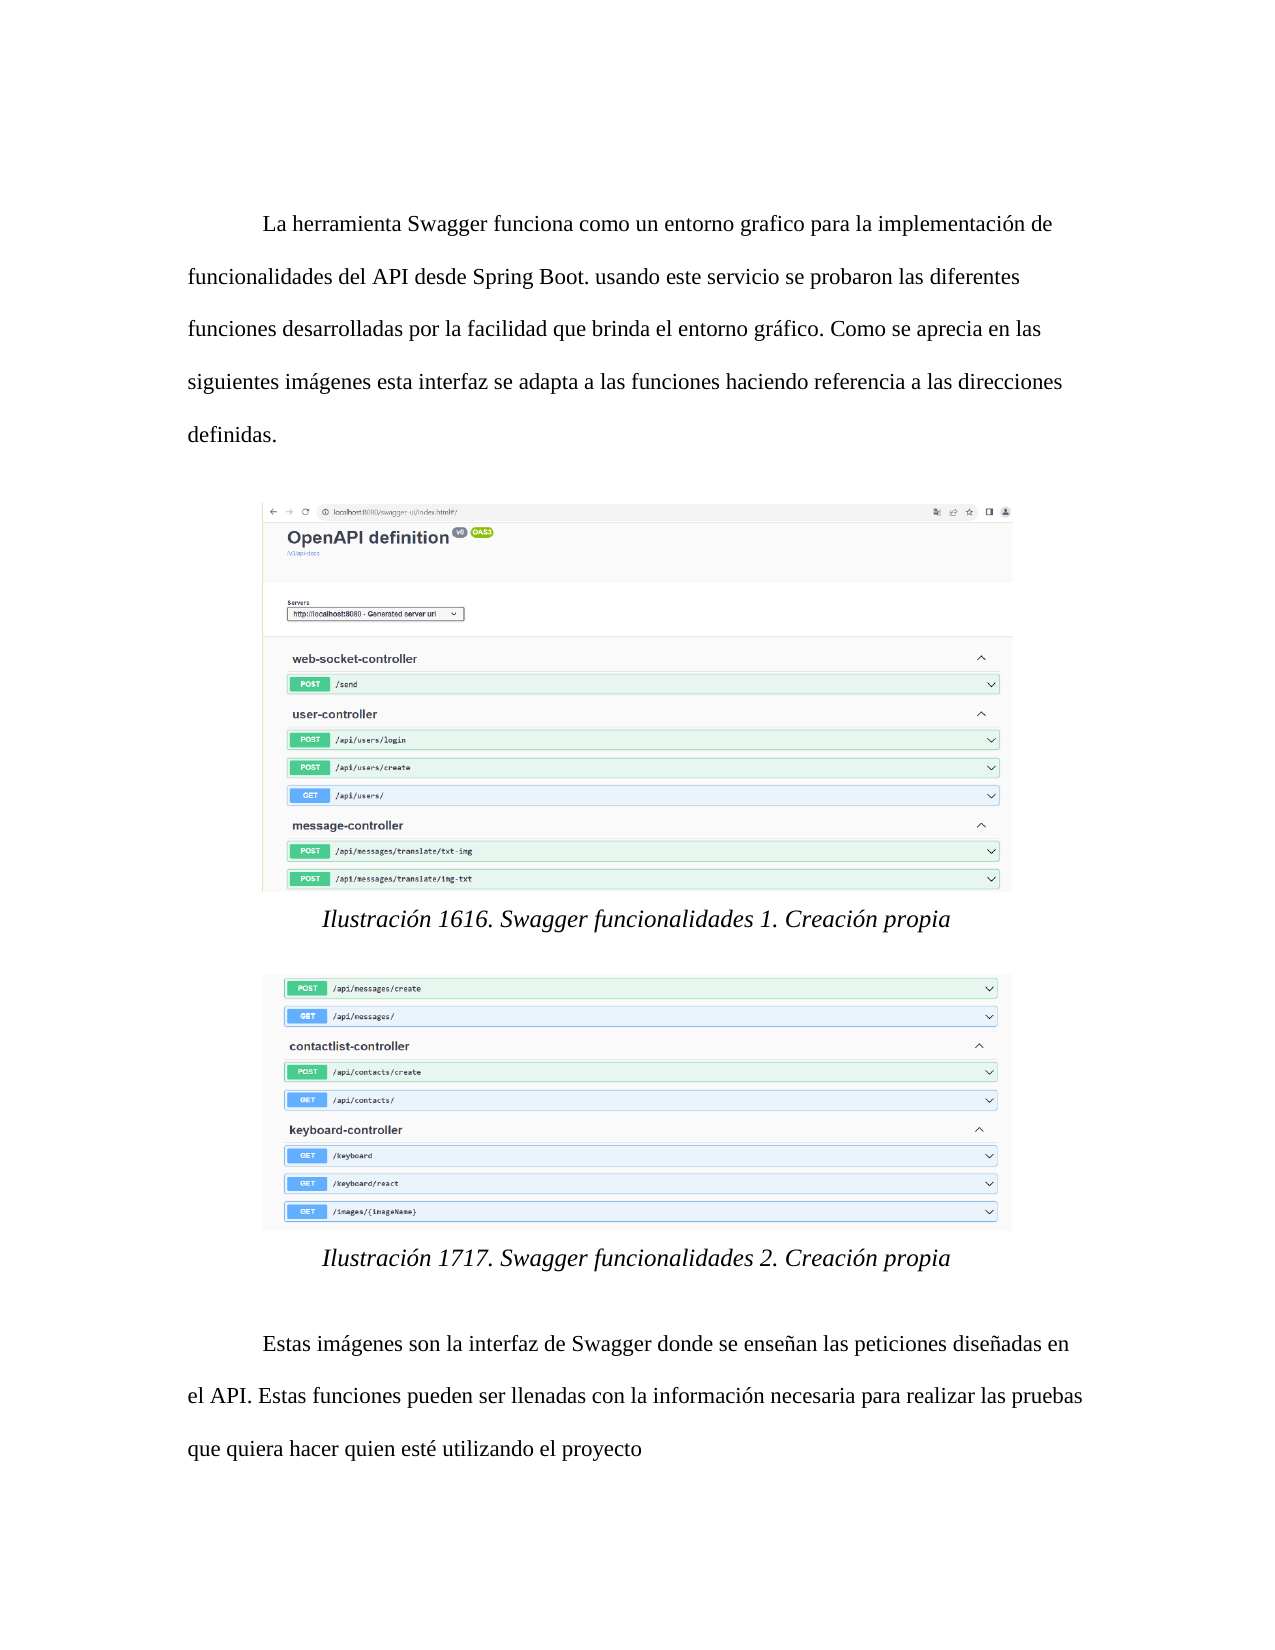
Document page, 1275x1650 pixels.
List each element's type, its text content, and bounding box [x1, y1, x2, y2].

picture [262, 974, 1013, 1231]
text Ilustración 1717. Swagger funcionalidades 2. Creación propia [187, 1243, 1087, 1272]
text La herramienta Swagger funciona como un entorno grafico para la implementación de funcionalidades del API desde Spring Boot. usando este servicio se probaron las diferentes funciones desarrolladas por la facilidad que brinda el entorno gráfico. Como se aprecia en las siguientes imágenes esta interfaz se adapta a las funciones haciendo referencia a las direcciones definidas. [187, 210, 1087, 447]
picture [262, 502, 1013, 892]
text Ilustración 1616. Swagger funcionalidades 1. Creación propia [187, 904, 1087, 933]
text Estas imágenes son la interfaz de Swagger donde se enseñan las peticiones diseñadas en el API. Estas funciones pueden ser llenadas con la información necesaria para realizar las pruebas que quiera hacer quien esté utilizando el proyecto [187, 1330, 1087, 1461]
